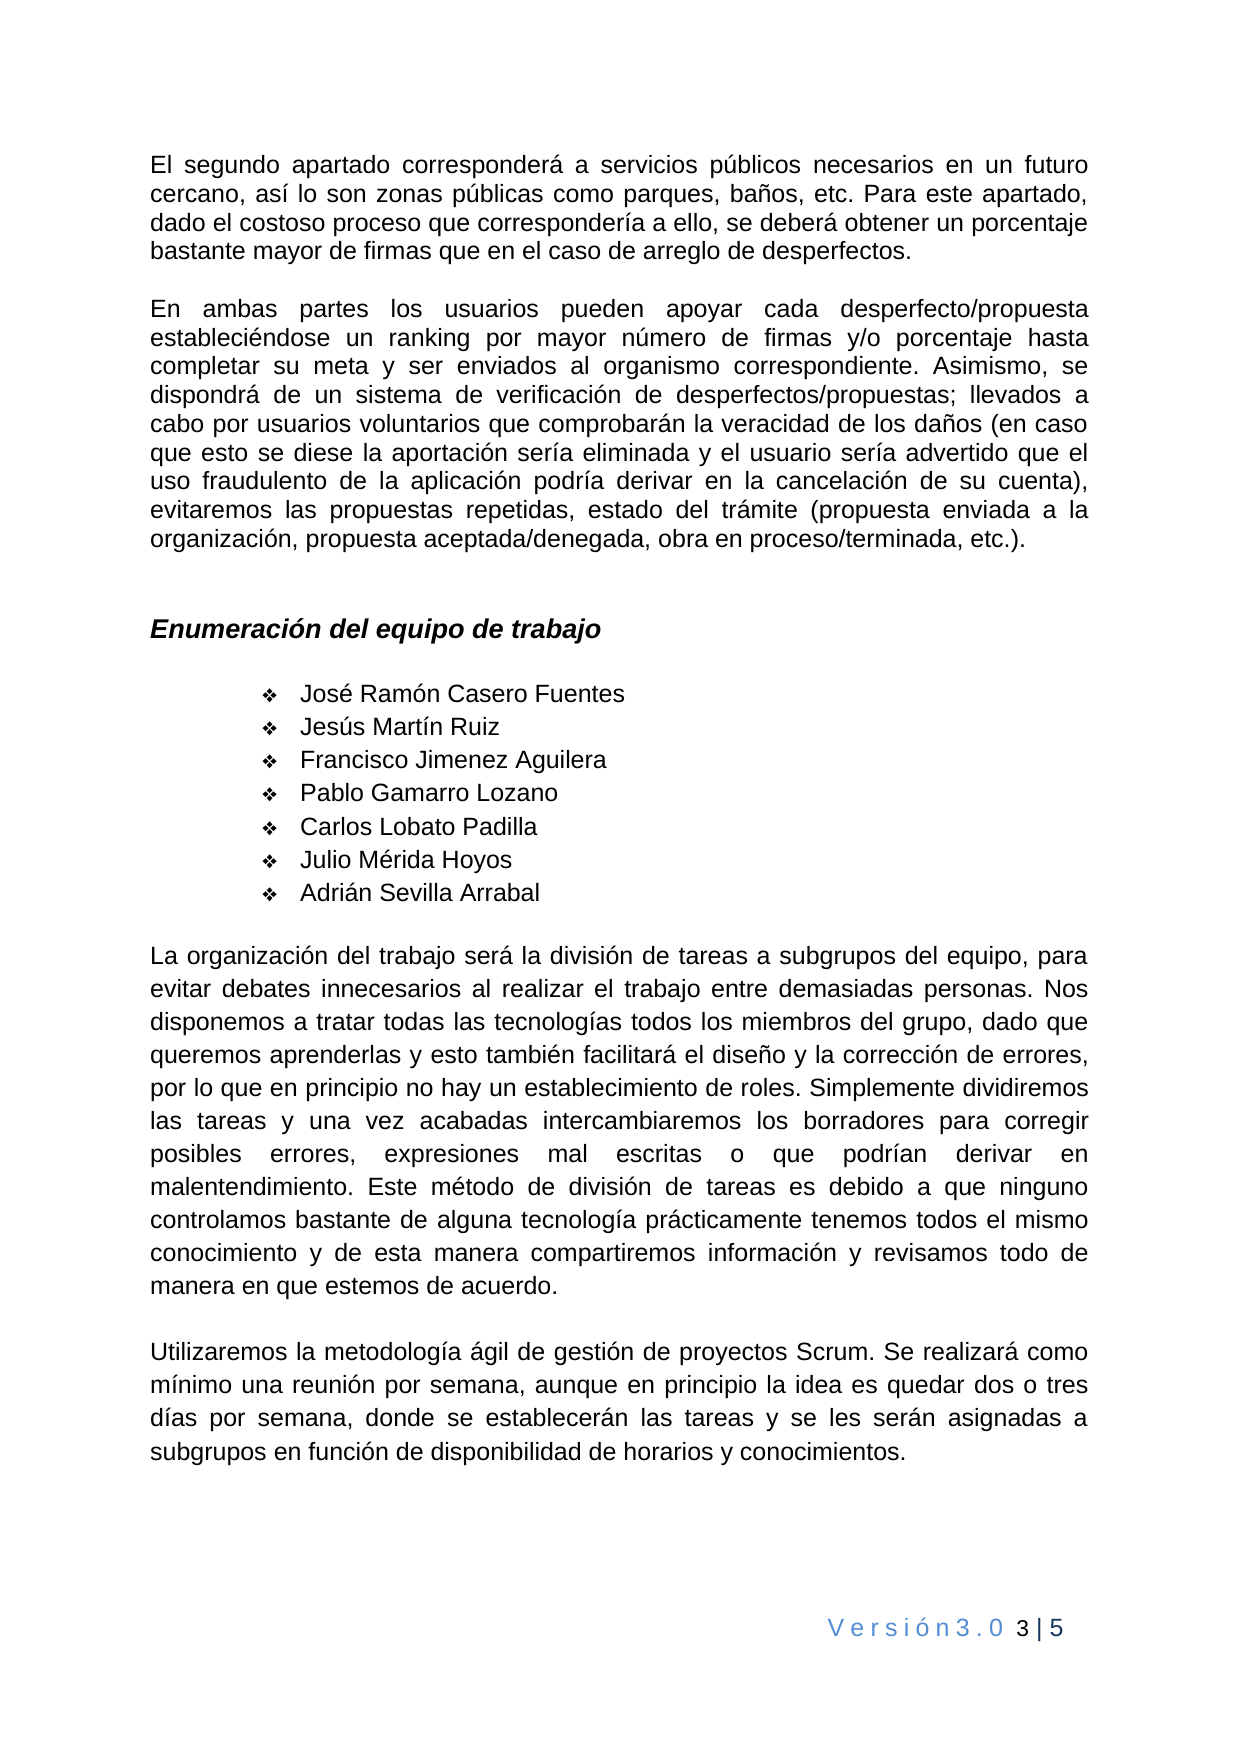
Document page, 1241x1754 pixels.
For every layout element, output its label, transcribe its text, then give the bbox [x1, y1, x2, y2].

list Julio Mérida Hoyos [262, 845, 1090, 873]
list Francisco Jimenez Aguilera [262, 745, 1090, 774]
text Enumeración del equipo de trabajo [150, 613, 1090, 644]
text La organización del trabajo será la división de tareas a subgrupos del equipo, para evitar debates innecesarios al realizar el trabajo entre demasiadas personas. Nos disponemos a tratar todas las tecnologías todos los miembros del grupo, dado que queremos aprenderlas y esto también facilitará el diseño y la corrección de errores, por lo que en principio no hay un establecimiento de roles. Simplemente dividiremos las tareas y una vez acabadas intercambiaremos los borradores para corregir posibles errores, expresiones mal escritas o que podrían derivar en malentendimiento. Este método de división de tareas es debido a que ninguno controlamos bastante de alguna tecnología prácticamente tenemos todos el mismo conocimiento y de esta manera compartiremos información y revisamos todo de manera en que estemos de acuerdo. [150, 941, 1090, 1300]
list Adrián Sevilla Arrabal [262, 878, 1090, 907]
list Pablo Gamarro Lozano [262, 778, 1090, 807]
text El segundo apartado corresponderá a servicios públicos necesarios en un futuro cercano, así lo son zonas públicas como parques, baños, etc. Para este apartado, dado el costoso proceso que correspondería a ello, se deberá obtener un porcentaje bastante mayor de firmas que en el caso de arreglo de desperfectos. [150, 150, 1090, 265]
text Utilizaremos la metodología ágil de gestión de proyectos Scrum. Se realizará como mínimo una reunión por semana, aunque en principio la idea es quedar dos o tres días por semana, donde se establecerán las tareas y se les serán asignadas a subgrupos en función de disponibilidad de horarios y conocimientos. [150, 1337, 1090, 1465]
list Carlos Lobato Padilla [262, 812, 1090, 840]
list Jesús Martín Ruiz [262, 712, 1090, 741]
text En ambas partes los usuarios pueden apoyar cada desperfecto/propuesta estableciéndose un ranking por mayor número de firmas y/o porcentaje hasta completar su meta y ser enviados al organismo correspondiente. Asimismo, se dispondrá de un sistema de verificación de desperfectos/propuestas; llevados a cabo por usuarios voluntarios que comprobarán la veracidad de los daños (en caso que esto se diese la aportación sería eliminada y el usuario sería advertido que el uso fraudulento de la aplicación podría derivar en la cancelación de su cuenta), evitaremos las propuestas repetidas, estado del trámite (propuesta enviada a la organización, propuesta aceptada/denegada, obra en proceso/terminada, etc.). [150, 294, 1090, 552]
list José Ramón Casero Fuentes [262, 679, 1090, 708]
